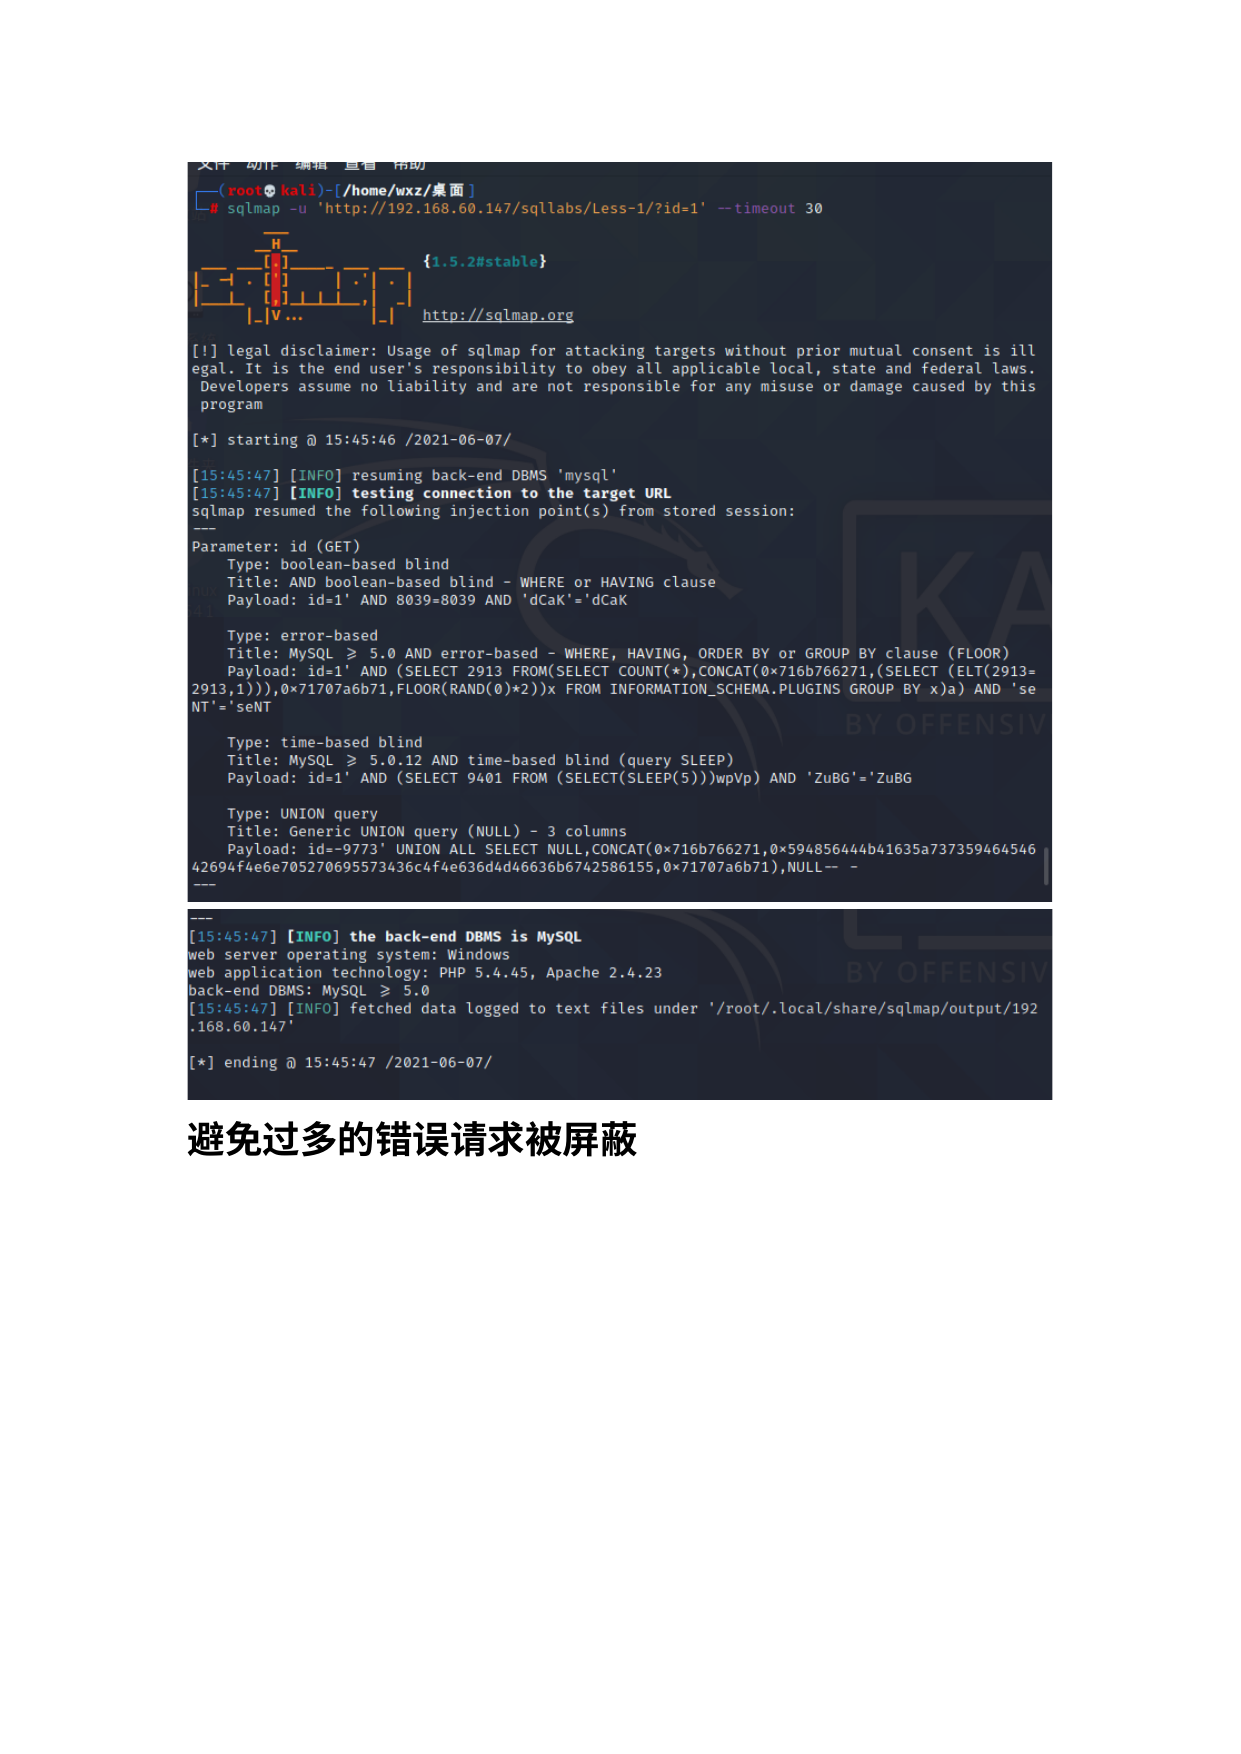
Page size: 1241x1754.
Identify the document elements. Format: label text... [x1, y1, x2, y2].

picture [187, 909, 1053, 1100]
picture [187, 162, 1053, 902]
text 避免过多的错误请求被屏蔽 [187, 1104, 1053, 1169]
